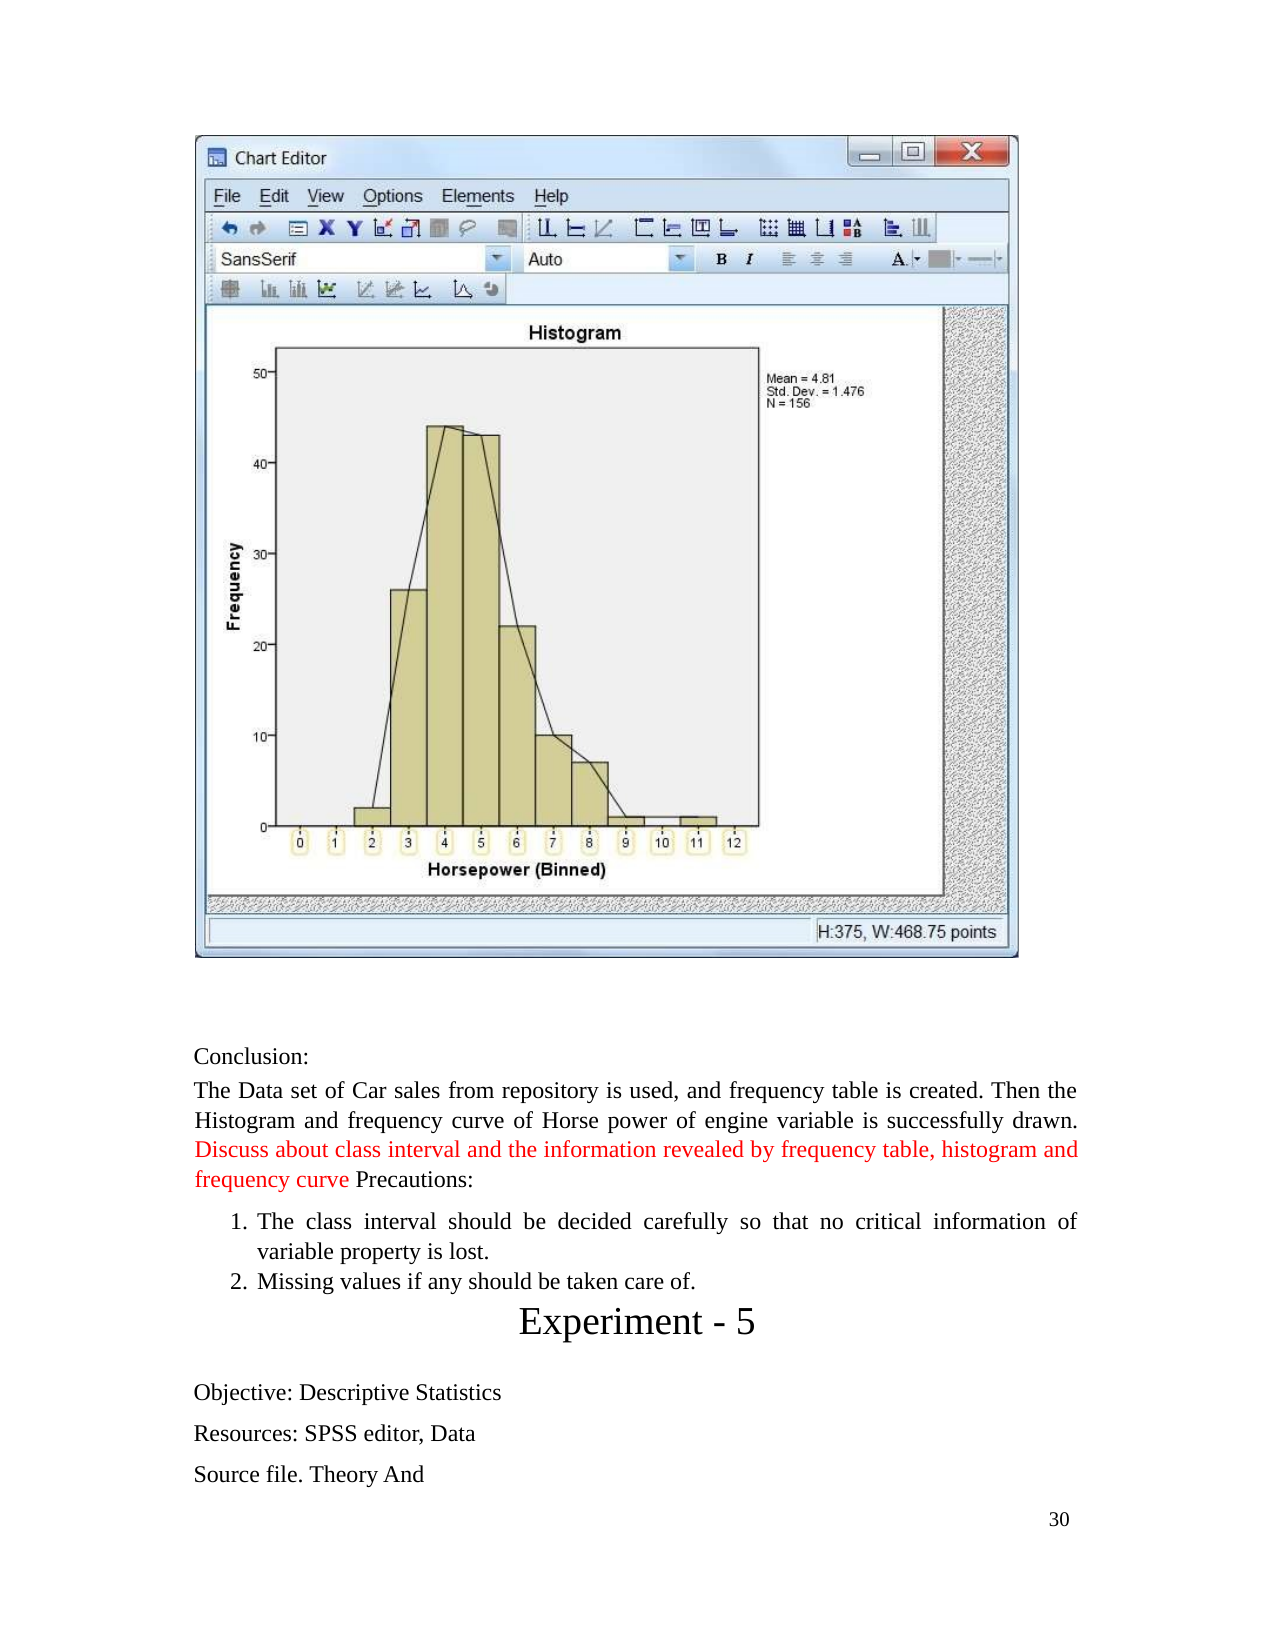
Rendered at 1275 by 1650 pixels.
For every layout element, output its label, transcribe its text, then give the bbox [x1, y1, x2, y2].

subtitle Experiment - 5 [518, 1298, 1164, 1343]
text Source file. Theory And [193, 1460, 1164, 1488]
list Missing values if any should be taken care of. [230, 1267, 1080, 1295]
text Objective: Descriptive Statistics [193, 1378, 1164, 1406]
text Resources: SPSS editor, Data [193, 1419, 1164, 1447]
picture [195, 135, 1019, 958]
list The class interval should be decided carefully so that no critical information of variable property is lost. [230, 1207, 1080, 1265]
text The Data set of Car sales from repository is used, and frequency table is created. Then the Histogram and frequency curve of Horse power of engine variable is successfully drawn. Discuss about class interval and the information revealed by frequency table, histogram and frequency curve Precautions: [193, 1076, 1080, 1193]
text Conclusion: [193, 1042, 1164, 1070]
